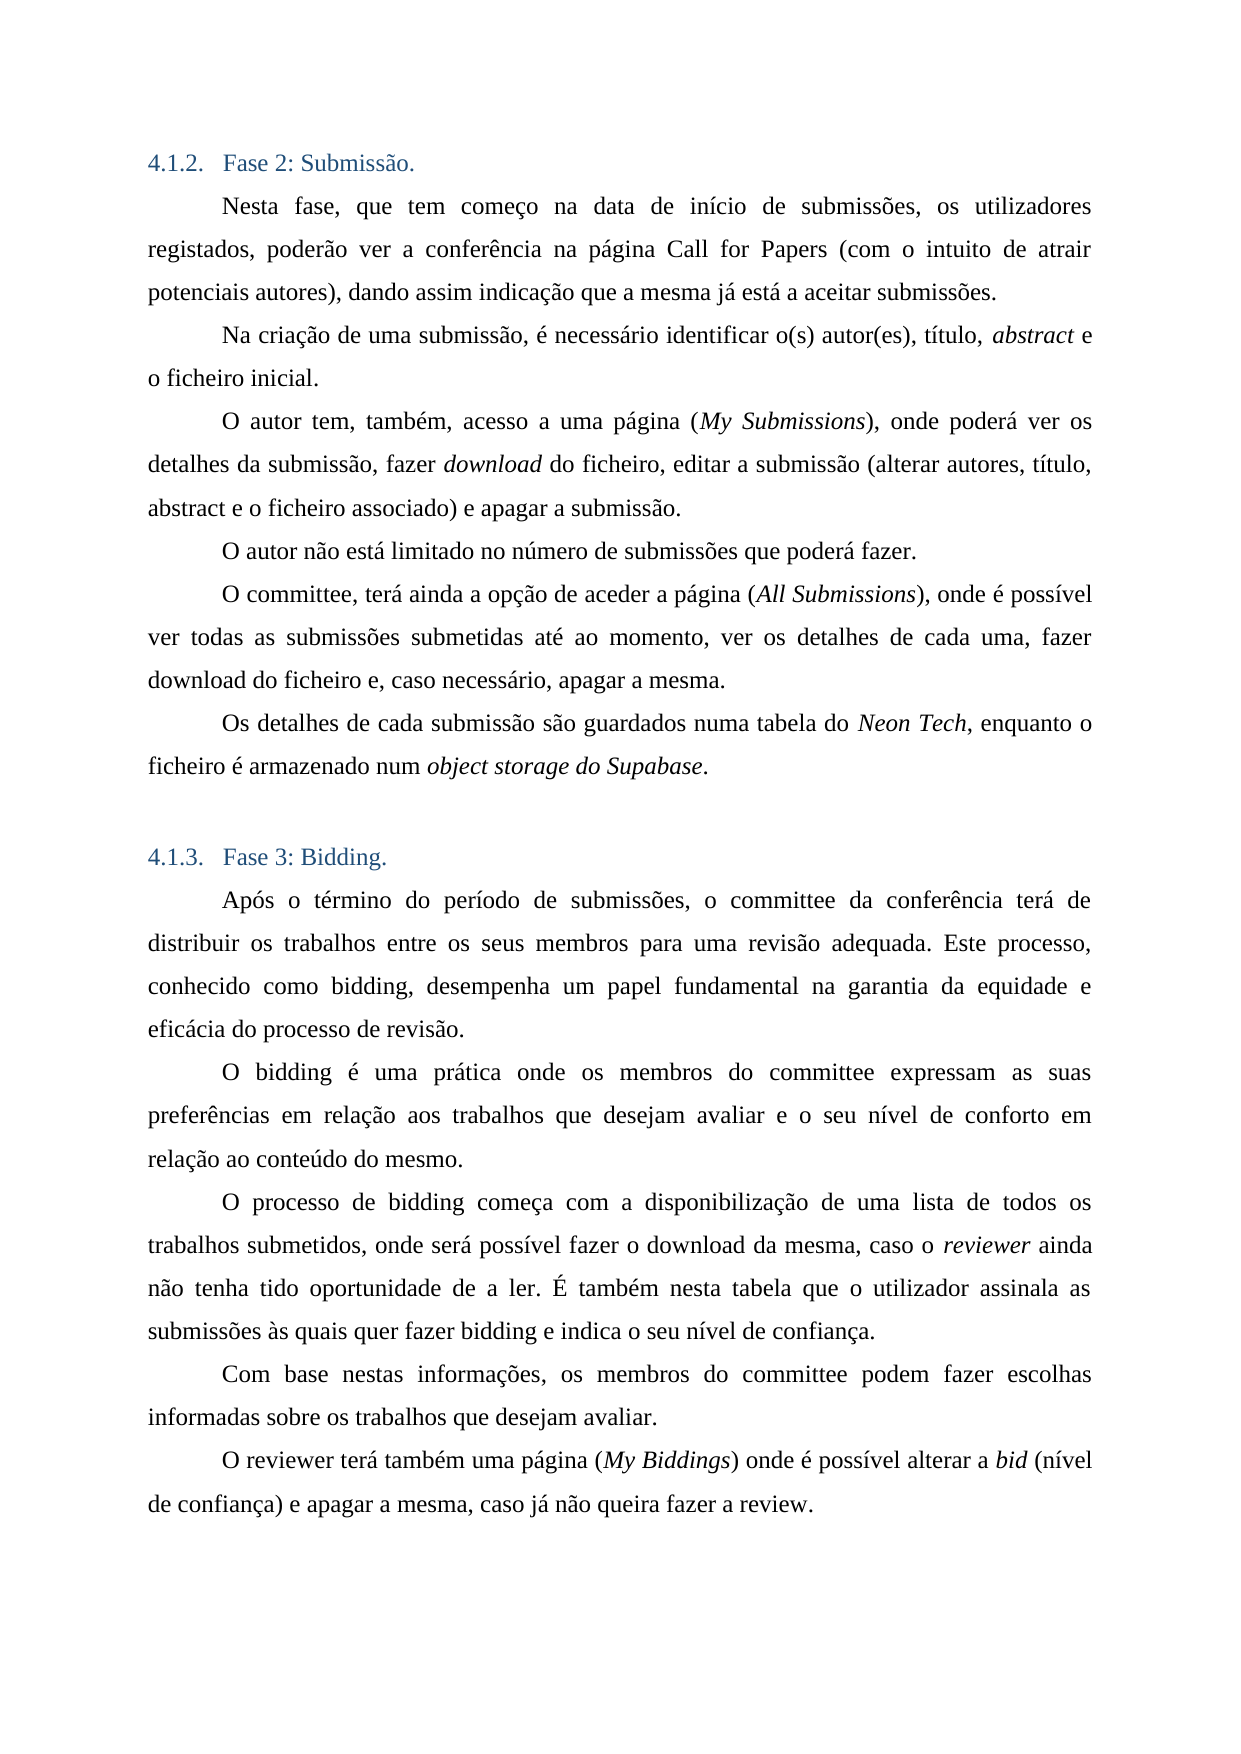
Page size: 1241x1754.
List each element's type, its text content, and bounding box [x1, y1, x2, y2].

text O reviewer terá também uma página (My Biddings) onde é possível alterar a bid (nível de confiança) e apagar a mesma, caso já não queira fazer a review. [148, 1446, 1092, 1517]
text O processo de bidding começa com a disponibilização de uma lista de todos os trabalhos submetidos, onde será possível fazer o download da mesma, caso o reviewer ainda não tenha tido oportunidade de a ler. É também nesta tabela que o utilizador assinala as submissões às quais quer fazer bidding e indica o seu nível de confiança. [148, 1187, 1092, 1345]
subtitle Fase 2: Submissão. [148, 148, 1092, 176]
text O committee, terá ainda a opção de aceder a página (All Submissions), onde é possível ver todas as submissões submetidas até ao momento, ver os detalhes de cada uma, fazer download do ficheiro e, caso necessário, apagar a mesma. [148, 579, 1092, 694]
text O bidding é uma prática onde os membros do committee expressam as suas preferências em relação aos trabalhos que desejam avaliar e o seu nível de conforto em relação ao conteúdo do mesmo. [148, 1057, 1092, 1172]
text O autor não está limitado no número de submissões que poderá fazer. [148, 536, 1092, 564]
text Na criação de uma submissão, é necessário identificar o(s) autor(es), título, abstract e o ficheiro inicial. [148, 320, 1092, 392]
text Nesta fase, que tem começo na data de início de submissões, os utilizadores registados, poderão ver a conferência na página Call for Papers (com o intuito de atrair potenciais autores), dando assim indicação que a mesma já está a aceitar submissões. [148, 191, 1092, 306]
text Após o término do período de submissões, o committee da conferência terá de distribuir os trabalhos entre os seus membros para uma revisão adequada. Este processo, conhecido como bidding, desempenha um papel fundamental na garantia da equidade e eficácia do processo de revisão. [148, 885, 1092, 1043]
subtitle Fase 3: Bidding. [148, 842, 1092, 871]
text O autor tem, também, acesso a uma página (My Submissions), onde poderá ver os detalhes da submissão, fazer download do ficheiro, editar a submissão (alterar autores, título, abstract e o ficheiro associado) e apagar a submissão. [148, 406, 1092, 521]
text Os detalhes de cada submissão são guardados numa tabela do Neon Tech, enquanto o ficheiro é armazenado num object storage do Supabase. [148, 708, 1092, 780]
text Com base nestas informações, os membros do committee podem fazer escolhas informadas sobre os trabalhos que desejam avaliar. [148, 1359, 1092, 1431]
